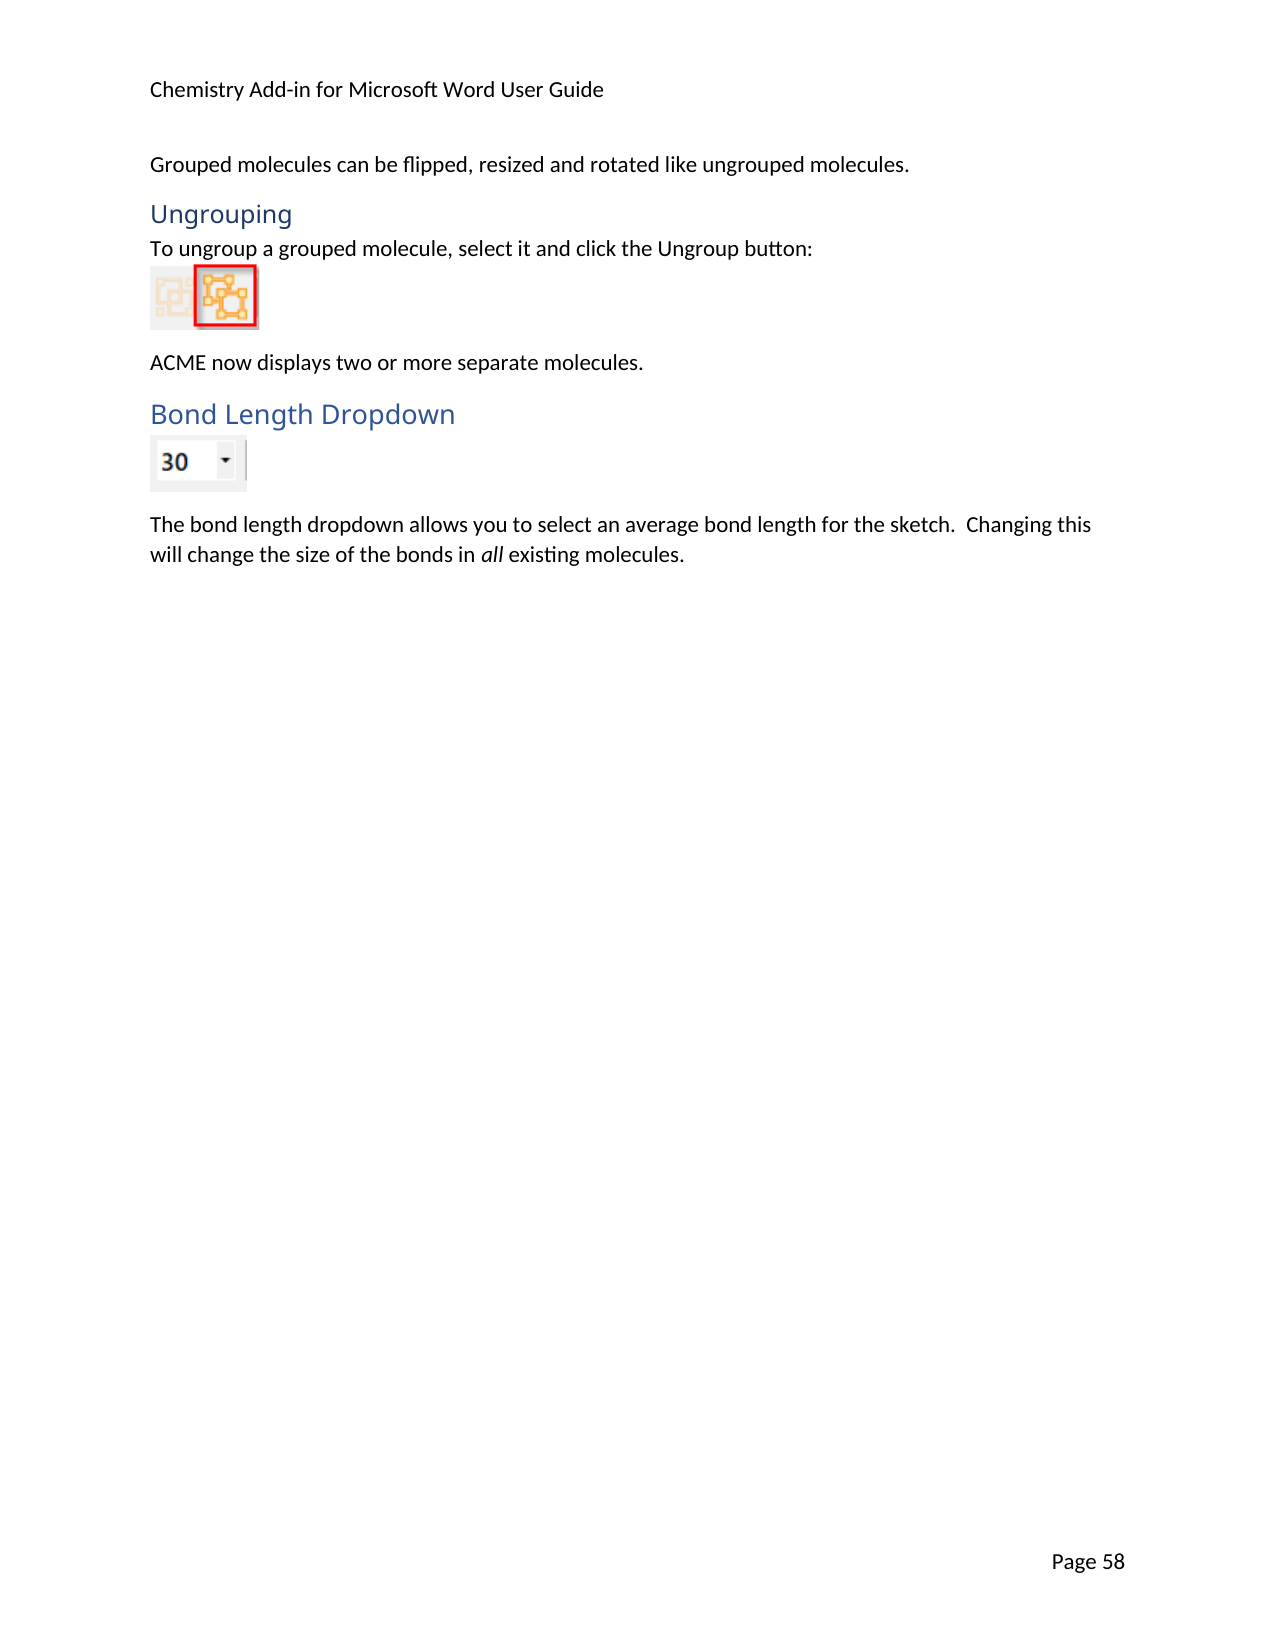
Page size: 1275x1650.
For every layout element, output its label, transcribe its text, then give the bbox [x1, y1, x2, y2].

subtitle Bond Length Dropdown [150, 395, 1125, 432]
picture [150, 263, 260, 330]
text To ungroup a grouped molecule, select it and click the Ungroup button: [150, 234, 1125, 329]
text ACME now displays two or more separate molecules. [150, 348, 1125, 376]
text The bond length dropdown allows you to select an average bond length for the sketch. Changing this will change the size of the bonds in all existing molecules. [150, 510, 1125, 568]
subtitle Ungrouping [150, 197, 1125, 231]
picture [150, 435, 247, 492]
text Grouped molecules can be flipped, resized and rotated like ungrouped molecules. [150, 150, 1125, 178]
